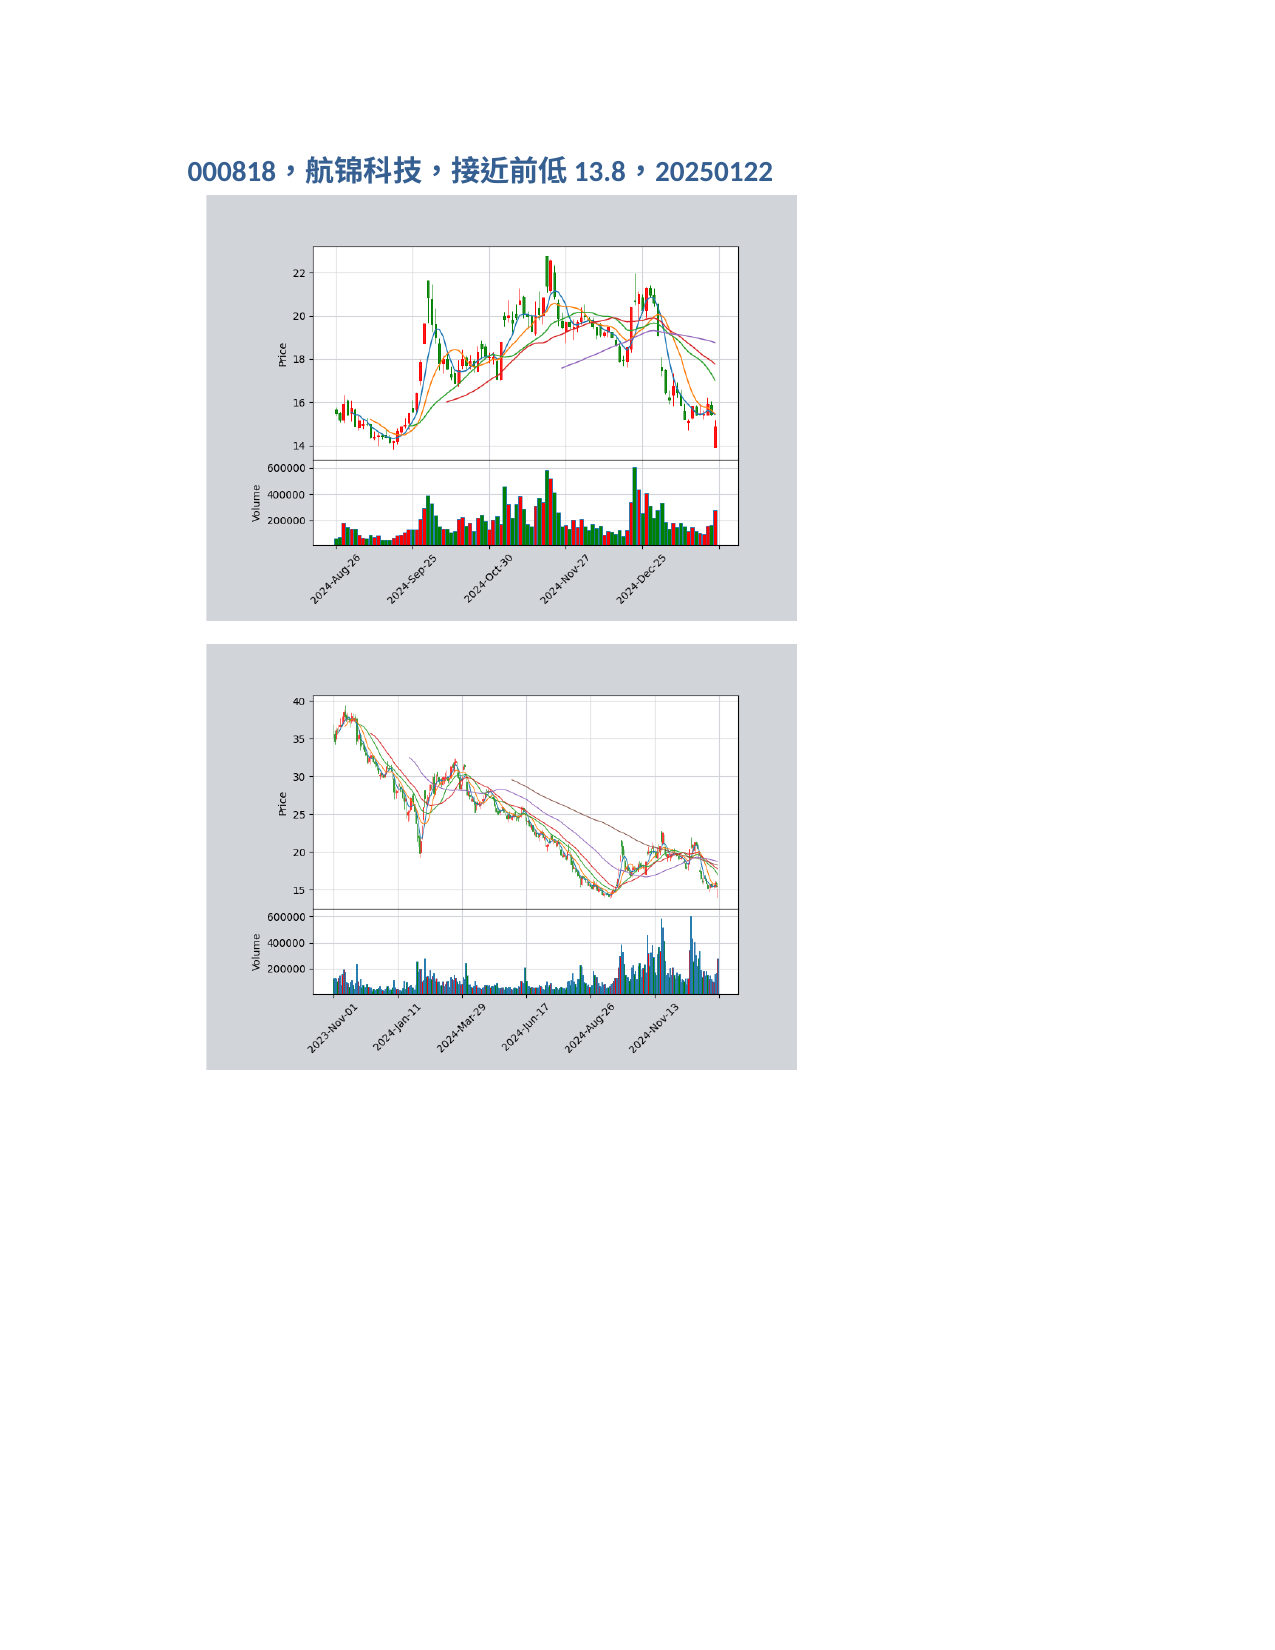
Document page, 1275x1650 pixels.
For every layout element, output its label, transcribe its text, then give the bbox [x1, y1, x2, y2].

picture [206, 644, 797, 1070]
subtitle 000818，航锦科技，接近前低13.8，20250122 [187, 150, 1087, 190]
picture [206, 195, 797, 621]
